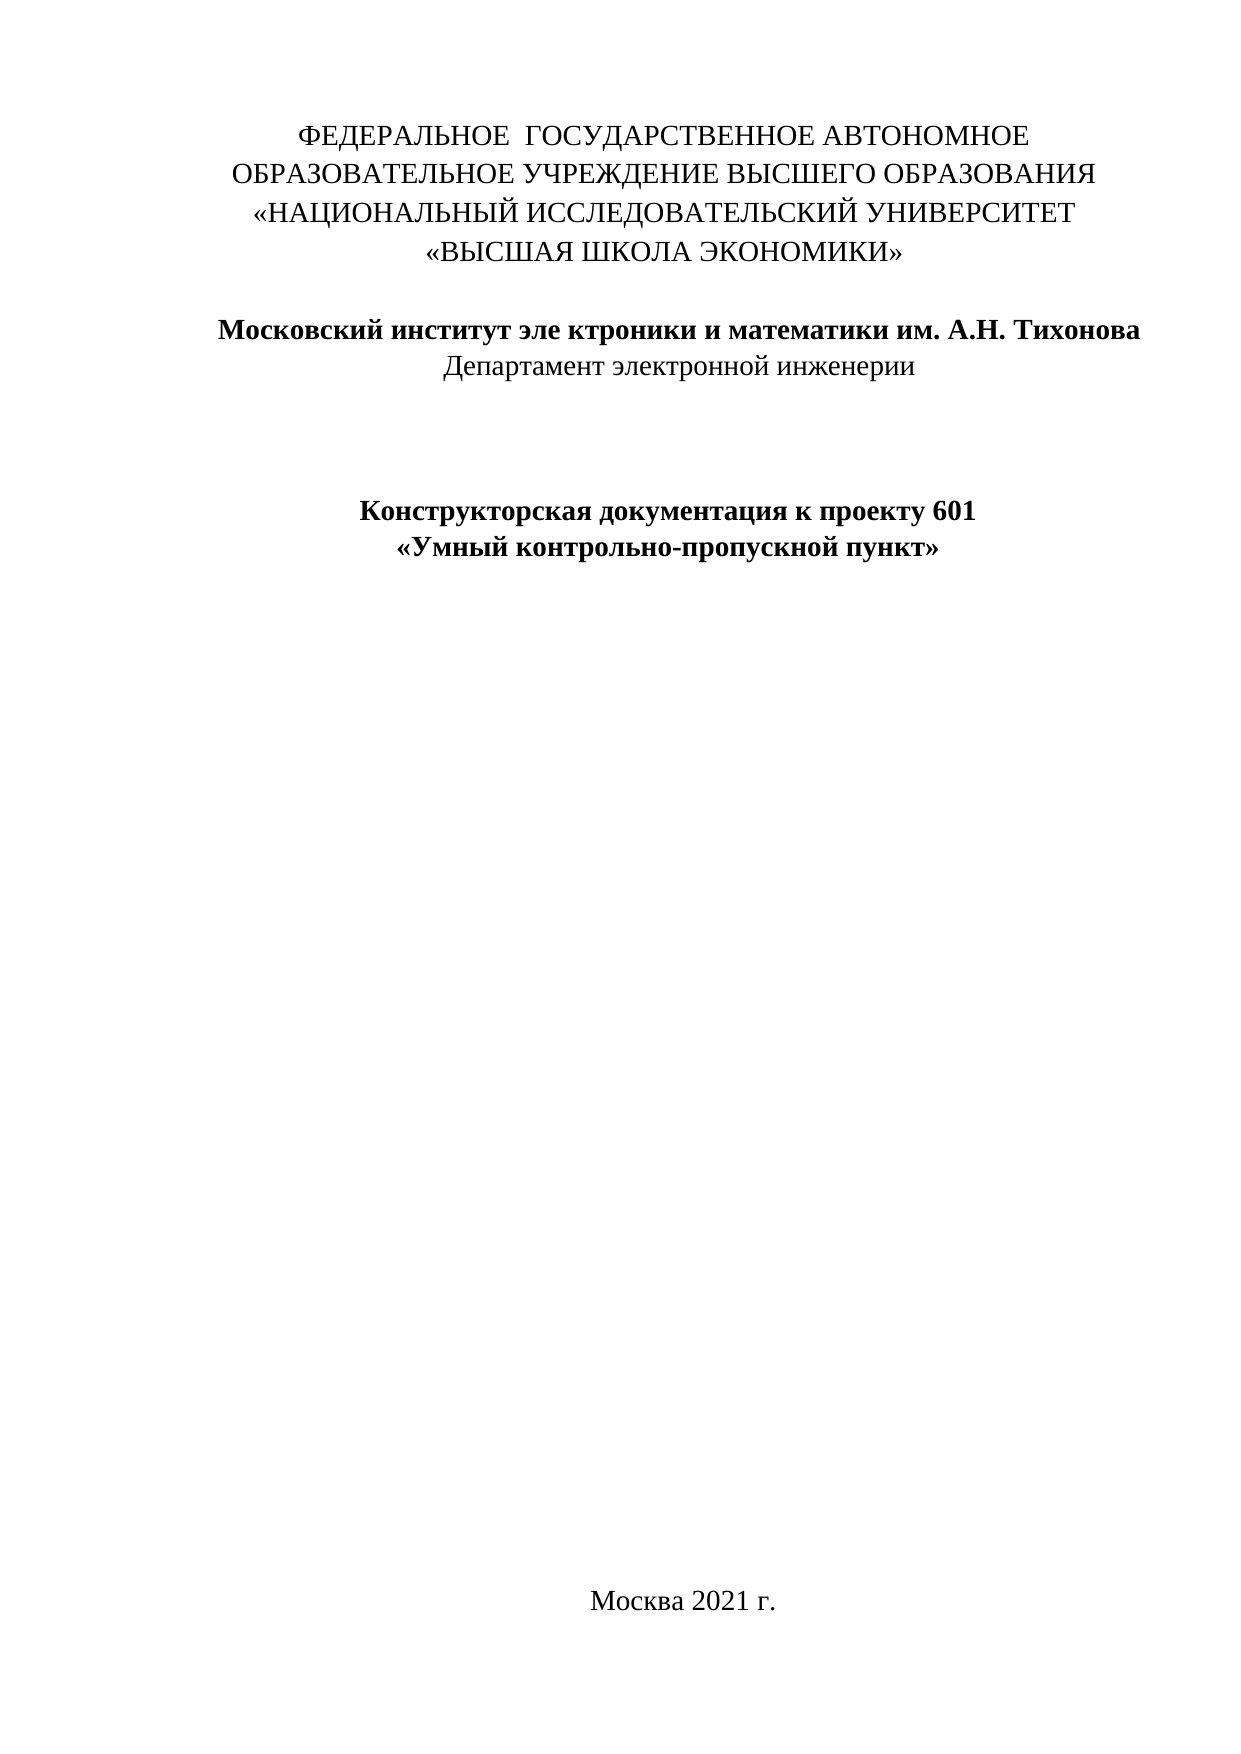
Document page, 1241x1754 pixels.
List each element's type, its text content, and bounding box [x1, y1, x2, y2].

text «НАЦИОНАЛЬНЫЙ ИССЛЕДОВАТЕЛЬСКИЙ УНИВЕРСИТЕТ [214, 195, 1114, 229]
text Москва 2021 г. [214, 1583, 1152, 1616]
text «ВЫСШАЯ ШКОЛА ЭКОНОМИКИ» [214, 234, 1114, 267]
text ОБРАЗОВАТЕЛЬНОЕ УЧРЕЖДЕНИЕ ВЫСШЕГО ОБРАЗОВАНИЯ [214, 157, 1114, 190]
text Департамент электронной инженерии [206, 348, 1152, 382]
text Конструкторская документация к проекту 601 «Умный контрольно-пропускной пункт» [184, 493, 1152, 562]
text Московский институт эле ктроники и математики им. А.Н. Тихонова [206, 312, 1152, 346]
text ФЕДЕРАЛЬНОЕ ГОСУДАРСТВЕННОЕ АВТОНОМНОЕ [214, 118, 1114, 152]
